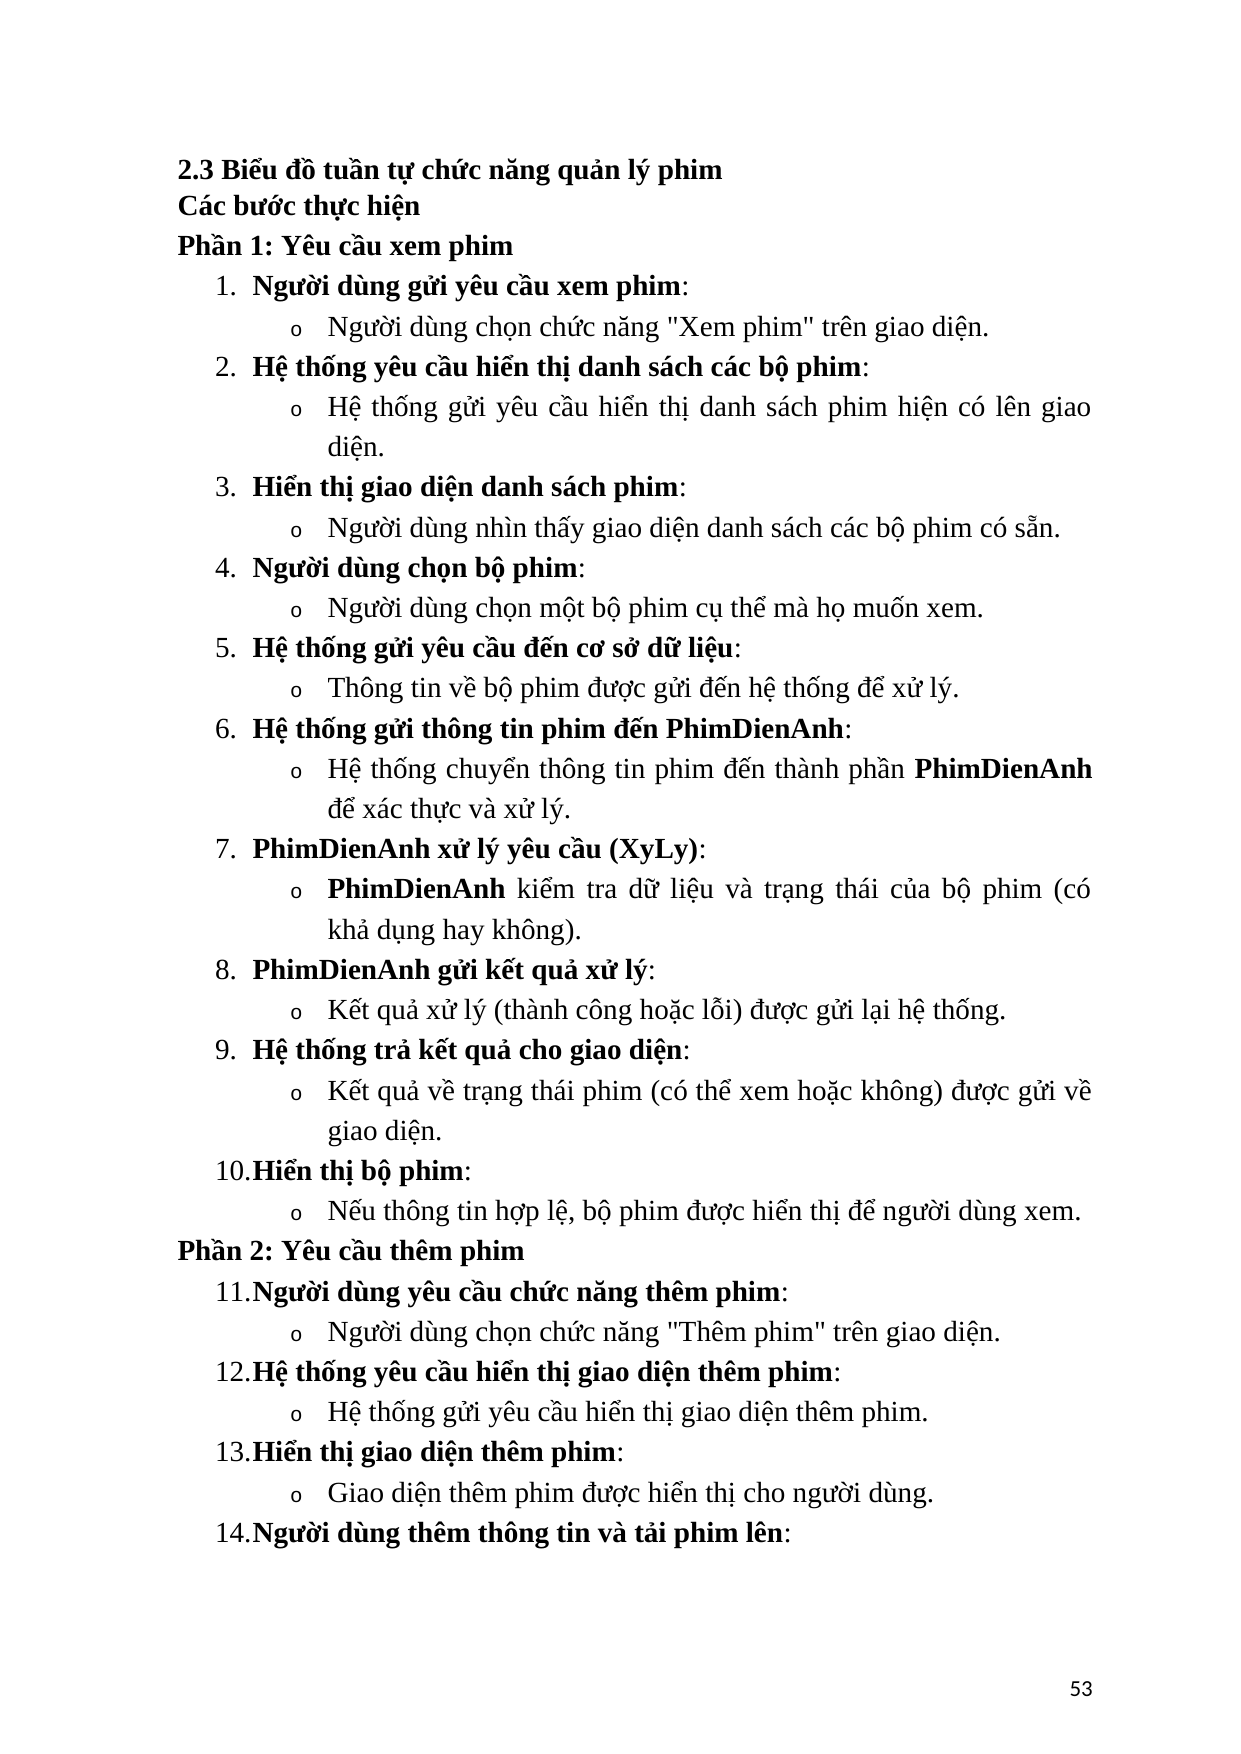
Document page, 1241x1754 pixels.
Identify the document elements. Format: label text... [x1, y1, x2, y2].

list Hệ thống chuyển thông tin phim đến thành phần PhimDienAnh để xác thực và xử lý. [290, 751, 1092, 825]
list Hệ thống gửi yêu cầu hiển thị giao diện thêm phim. [290, 1394, 1092, 1428]
list Người dùng nhìn thấy giao diện danh sách các bộ phim có sẵn. [290, 510, 1092, 543]
list Nếu thông tin hợp lệ, bộ phim được hiển thị để người dùng xem. [290, 1193, 1092, 1227]
subtitle 2.3 Biểu đồ tuần tự chức năng quản lý phim [177, 152, 1092, 185]
list Hệ thống trả kết quả cho giao diện: [215, 1032, 1092, 1066]
list Kết quả xử lý (thành công hoặc lỗi) được gửi lại hệ thống. [290, 992, 1092, 1026]
list Người dùng chọn chức năng "Xem phim" trên giao diện. [290, 309, 1092, 342]
list Người dùng yêu cầu chức năng thêm phim: [215, 1274, 1092, 1307]
list Giao diện thêm phim được hiển thị cho người dùng. [290, 1475, 1092, 1508]
text Các bước thực hiện [177, 188, 1092, 222]
list Hệ thống yêu cầu hiển thị danh sách các bộ phim: [215, 349, 1092, 382]
list Hiển thị giao diện thêm phim: [215, 1434, 1092, 1468]
list PhimDienAnh kiểm tra dữ liệu và trạng thái của bộ phim (có khả dụng hay không). [290, 872, 1092, 945]
list Người dùng chọn một bộ phim cụ thể mà họ muốn xem. [290, 590, 1092, 624]
list Hiển thị bộ phim: [215, 1153, 1092, 1187]
list Người dùng chọn chức năng "Thêm phim" trên giao diện. [290, 1314, 1092, 1347]
list Thông tin về bộ phim được gửi đến hệ thống để xử lý. [290, 671, 1092, 704]
list Người dùng chọn bộ phim: [215, 550, 1092, 583]
list Kết quả về trạng thái phim (có thể xem hoặc không) được gửi về giao diện. [290, 1073, 1092, 1146]
list Hệ thống gửi yêu cầu đến cơ sở dữ liệu: [215, 630, 1092, 664]
list Hiển thị giao diện danh sách phim: [215, 469, 1092, 503]
text Phần 1: Yêu cầu xem phim [177, 228, 1092, 262]
text Phần 2: Yêu cầu thêm phim [177, 1233, 1092, 1267]
list Hệ thống yêu cầu hiển thị giao diện thêm phim: [215, 1354, 1092, 1388]
list Hệ thống gửi yêu cầu hiển thị danh sách phim hiện có lên giao diện. [290, 389, 1092, 463]
list PhimDienAnh xử lý yêu cầu (XyLy): [215, 831, 1092, 865]
list Người dùng gửi yêu cầu xem phim: [215, 268, 1092, 302]
list Người dùng thêm thông tin và tải phim lên: [215, 1515, 1092, 1548]
list Hệ thống gửi thông tin phim đến PhimDienAnh: [215, 711, 1092, 744]
list PhimDienAnh gửi kết quả xử lý: [215, 952, 1092, 986]
